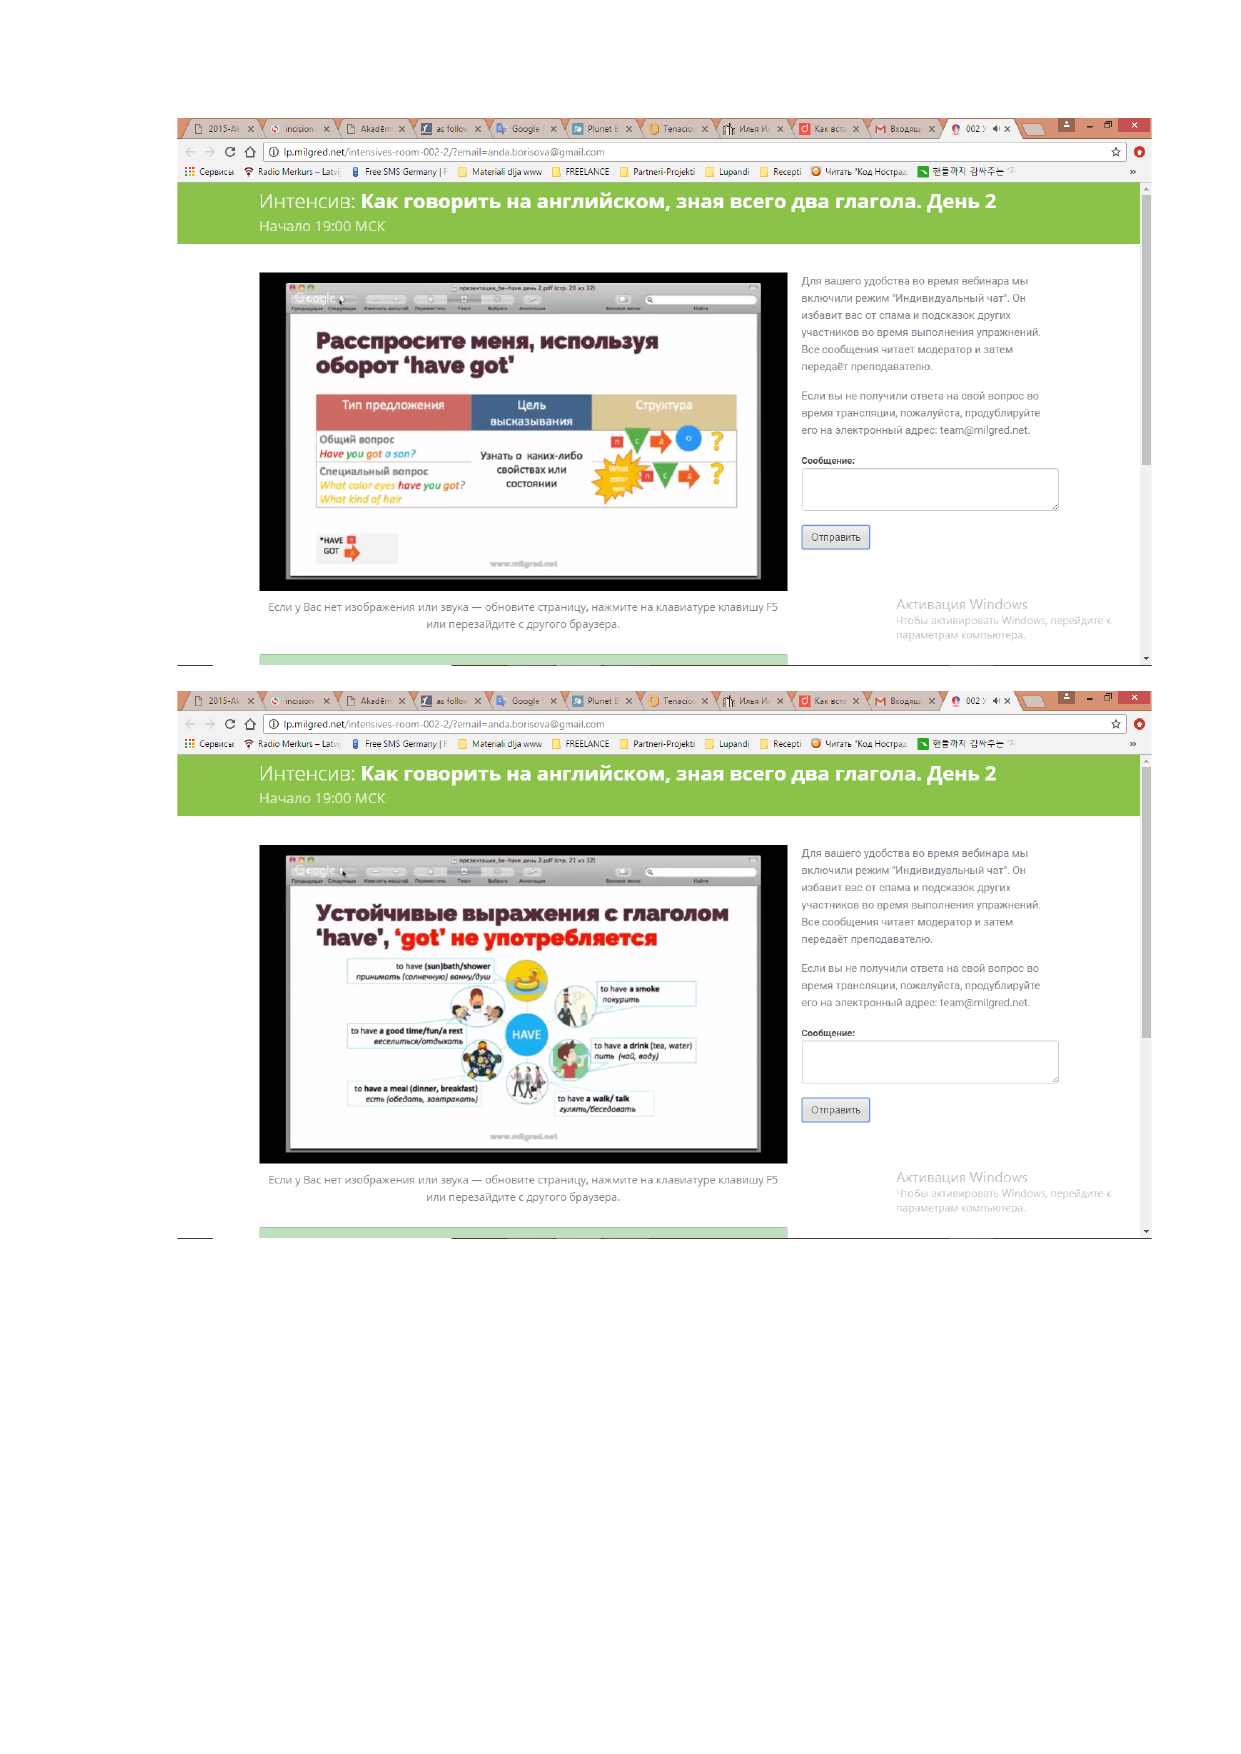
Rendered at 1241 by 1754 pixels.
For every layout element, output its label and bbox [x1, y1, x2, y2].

picture [177, 118, 1152, 666]
picture [177, 691, 1152, 1239]
